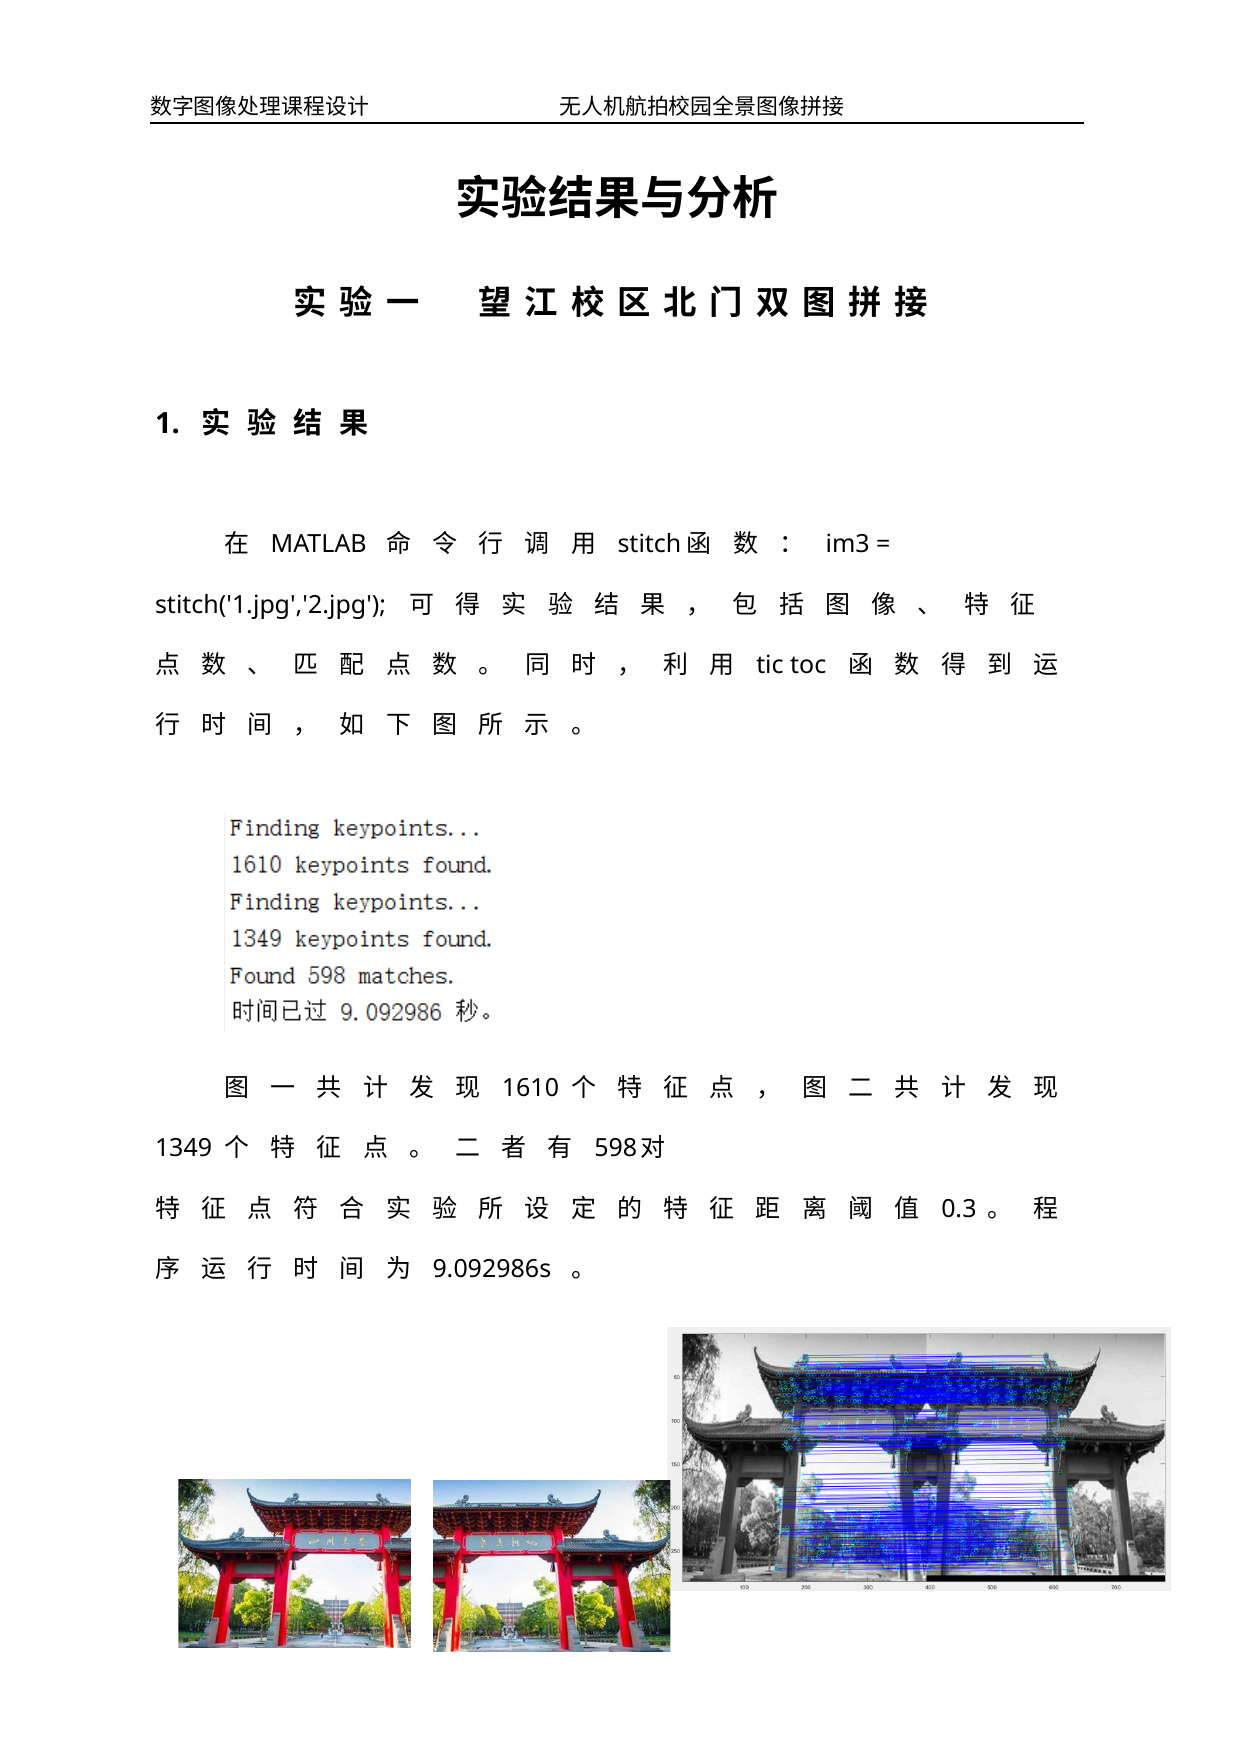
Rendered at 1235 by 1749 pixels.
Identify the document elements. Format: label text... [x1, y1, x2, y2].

picture [178, 1479, 411, 1648]
text 特征点符合实验所设定的特征距离阈值0.3。程序运行时间为9.092986s。 [155, 1176, 1080, 1297]
text 实验一 望江校区北门双图拼接 [155, 270, 1080, 330]
text 实验结果与分析 [155, 149, 1080, 240]
text 图一共计发现1610个特征点，图二共计发现1349个特征点。二者有598对 [155, 1055, 1080, 1176]
picture [433, 1327, 1172, 1652]
list 实验结果 [155, 391, 1080, 451]
text 在MATLAB命令行调用stitch函数：im3 = stitch('1.jpg','2.jpg');可得实验结果，包括图像、特征点数、匹配点数。同时，利用tic toc函数得到运行时间，如下图所示。 [155, 512, 1080, 753]
picture [224, 813, 498, 1032]
